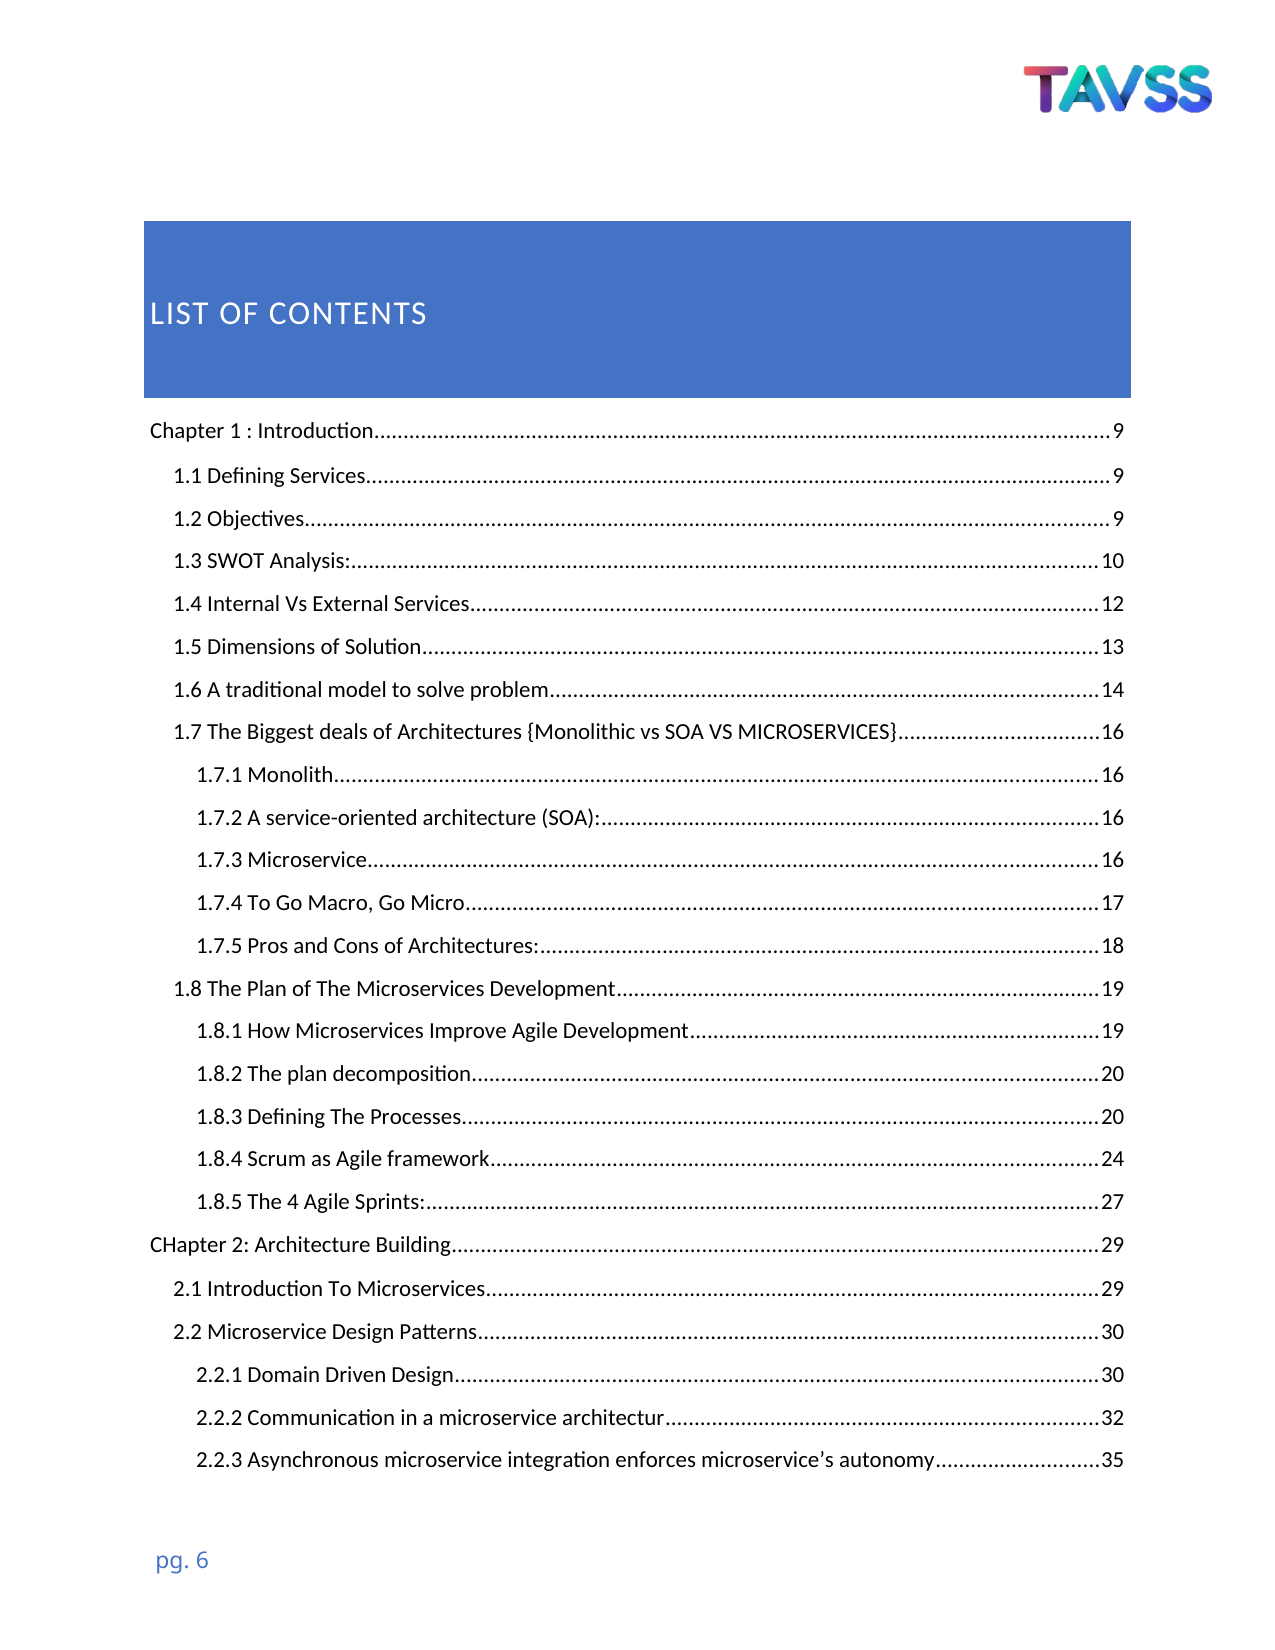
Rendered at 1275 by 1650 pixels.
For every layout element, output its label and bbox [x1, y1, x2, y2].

picture [1002, 41, 1236, 135]
